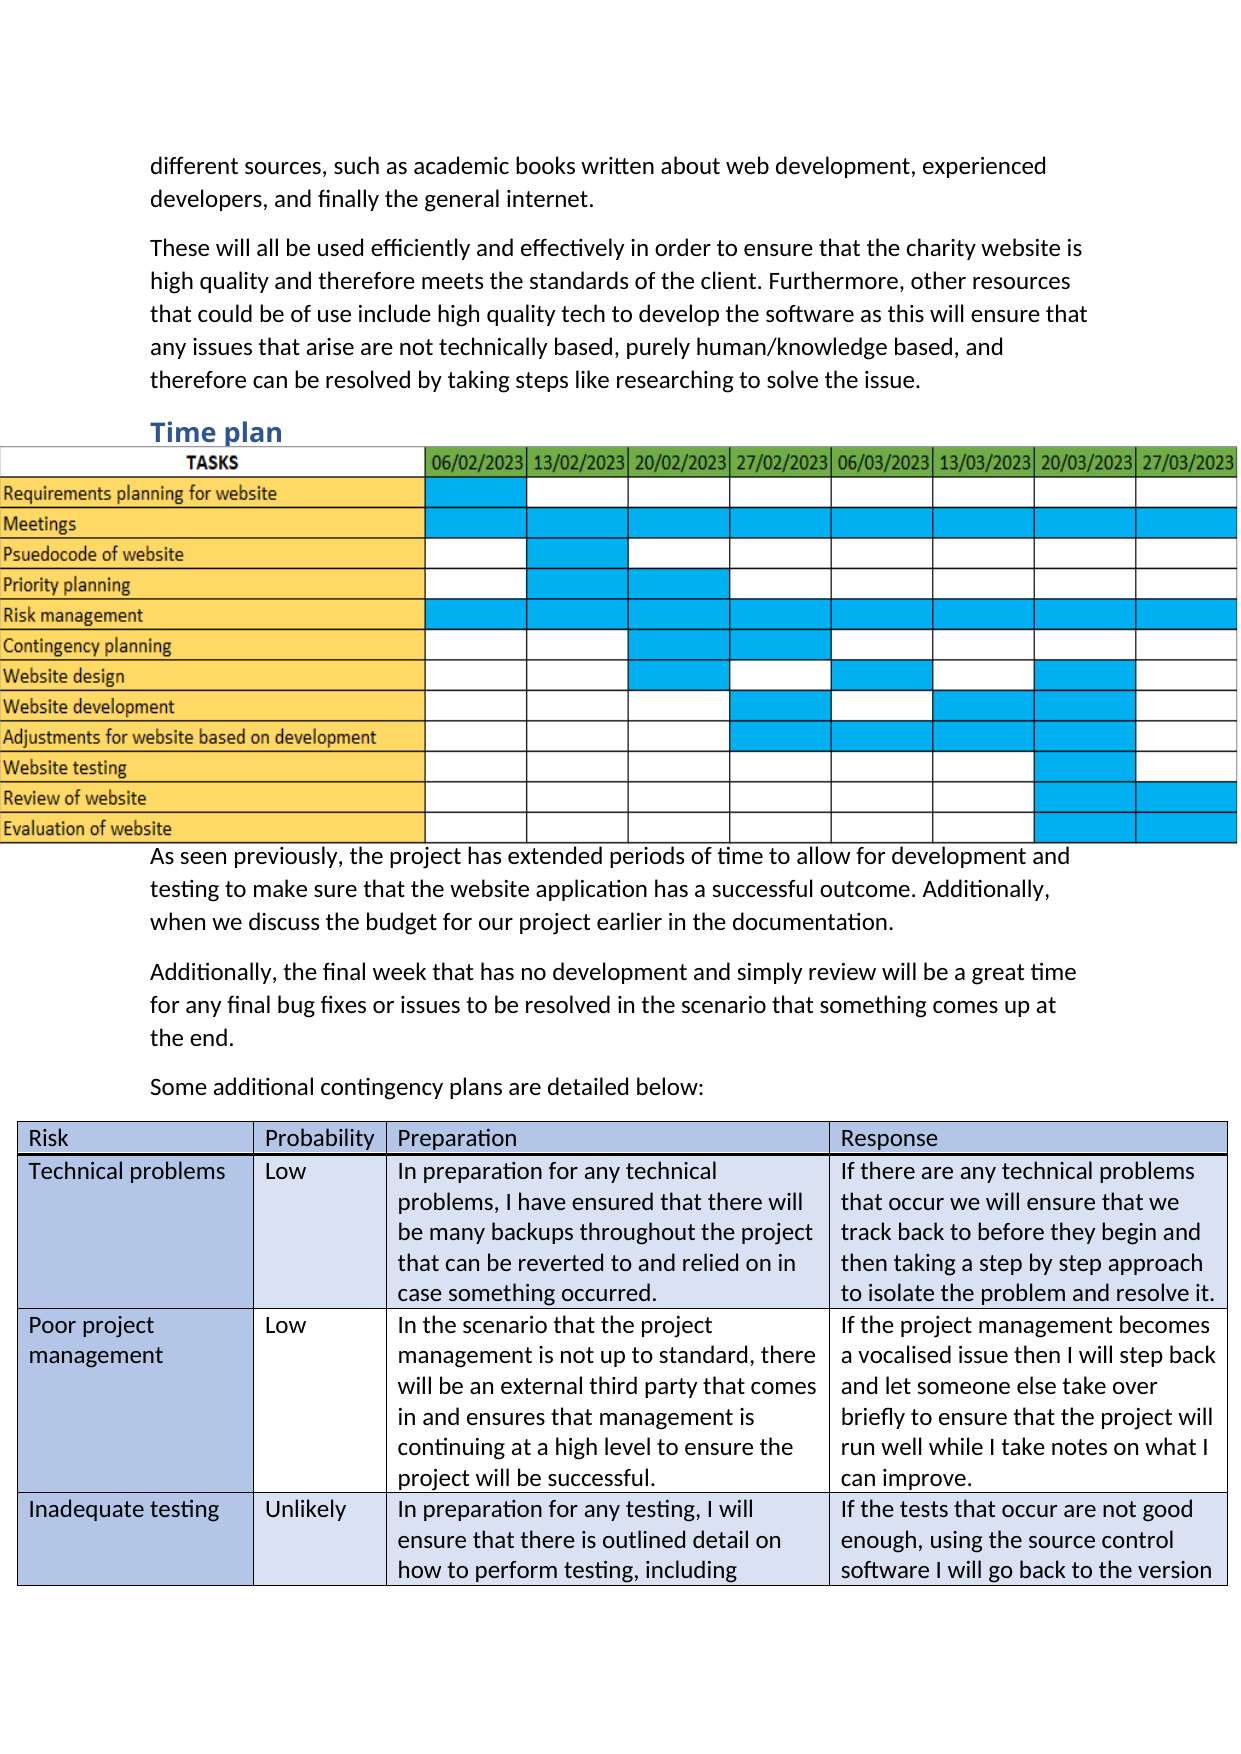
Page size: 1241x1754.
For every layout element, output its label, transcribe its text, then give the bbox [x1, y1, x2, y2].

subtitle Time plan [150, 414, 1090, 446]
text Additionally, the final week that has no development and simply review will be a great time for any final bug fixes or issues to be resolved in the scenario that something comes up at the end. [150, 956, 1090, 1052]
table_header Preparation [387, 1122, 829, 1152]
table_cell Low [254, 1309, 386, 1492]
table_cell Low [254, 1156, 386, 1308]
text As seen previously, the project has extended periods of time to allow for development and testing to make sure that the website application has a successful outcome. Additionally, when we discuss the budget for our project earlier in the documentation. [150, 845, 1090, 937]
picture [832, 630, 1238, 781]
table_header Response [830, 1122, 1227, 1152]
picture [629, 538, 1238, 598]
table_cell If there are any technical problems that occur we will ensure that we track back to before they begin and then taking a step by step approach to isolate the problem and resolve it. [830, 1156, 1227, 1308]
table_cell In the scenario that the project management is not up to standard, there will be an external third party that comes in and ensures that management is continuing at a high level to ensure the project will be successful. [387, 1309, 829, 1492]
table_cell Unlikely [254, 1493, 386, 1585]
picture [730, 661, 830, 690]
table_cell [387, 1493, 829, 1585]
text Some additional contingency plans are detailed below: [150, 1071, 1090, 1102]
picture [832, 691, 932, 720]
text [150, 150, 1090, 213]
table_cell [830, 1493, 1227, 1585]
table_header Probability [254, 1122, 386, 1152]
table_cell Inadequate testing [18, 1493, 253, 1585]
text These will all be used efficiently and effectively in order to ensure that the charity website is high quality and therefore meets the standards of the client. Furthermore, other resources that could be of use include high quality tech to develop the software as this will ensure that any issues that arise are not technically based, purely human/knowledge based, and therefore can be resolved by taking steps like researching to solve the issue. [150, 232, 1090, 395]
table_cell In preparation for any technical problems, I have ensured that there will be many backups throughout the project that can be reverted to and relied on in case something occurred. [387, 1156, 829, 1308]
table_header Risk [18, 1122, 253, 1152]
table_cell Poor project management [18, 1309, 253, 1492]
table_cell Technical problems [18, 1156, 253, 1308]
table_cell If the project management becomes a vocalised issue then I will step back and let someone else take over briefly to ensure that the project will run well while I take notes on what I can improve. [830, 1309, 1227, 1492]
picture [0, 446, 1238, 845]
